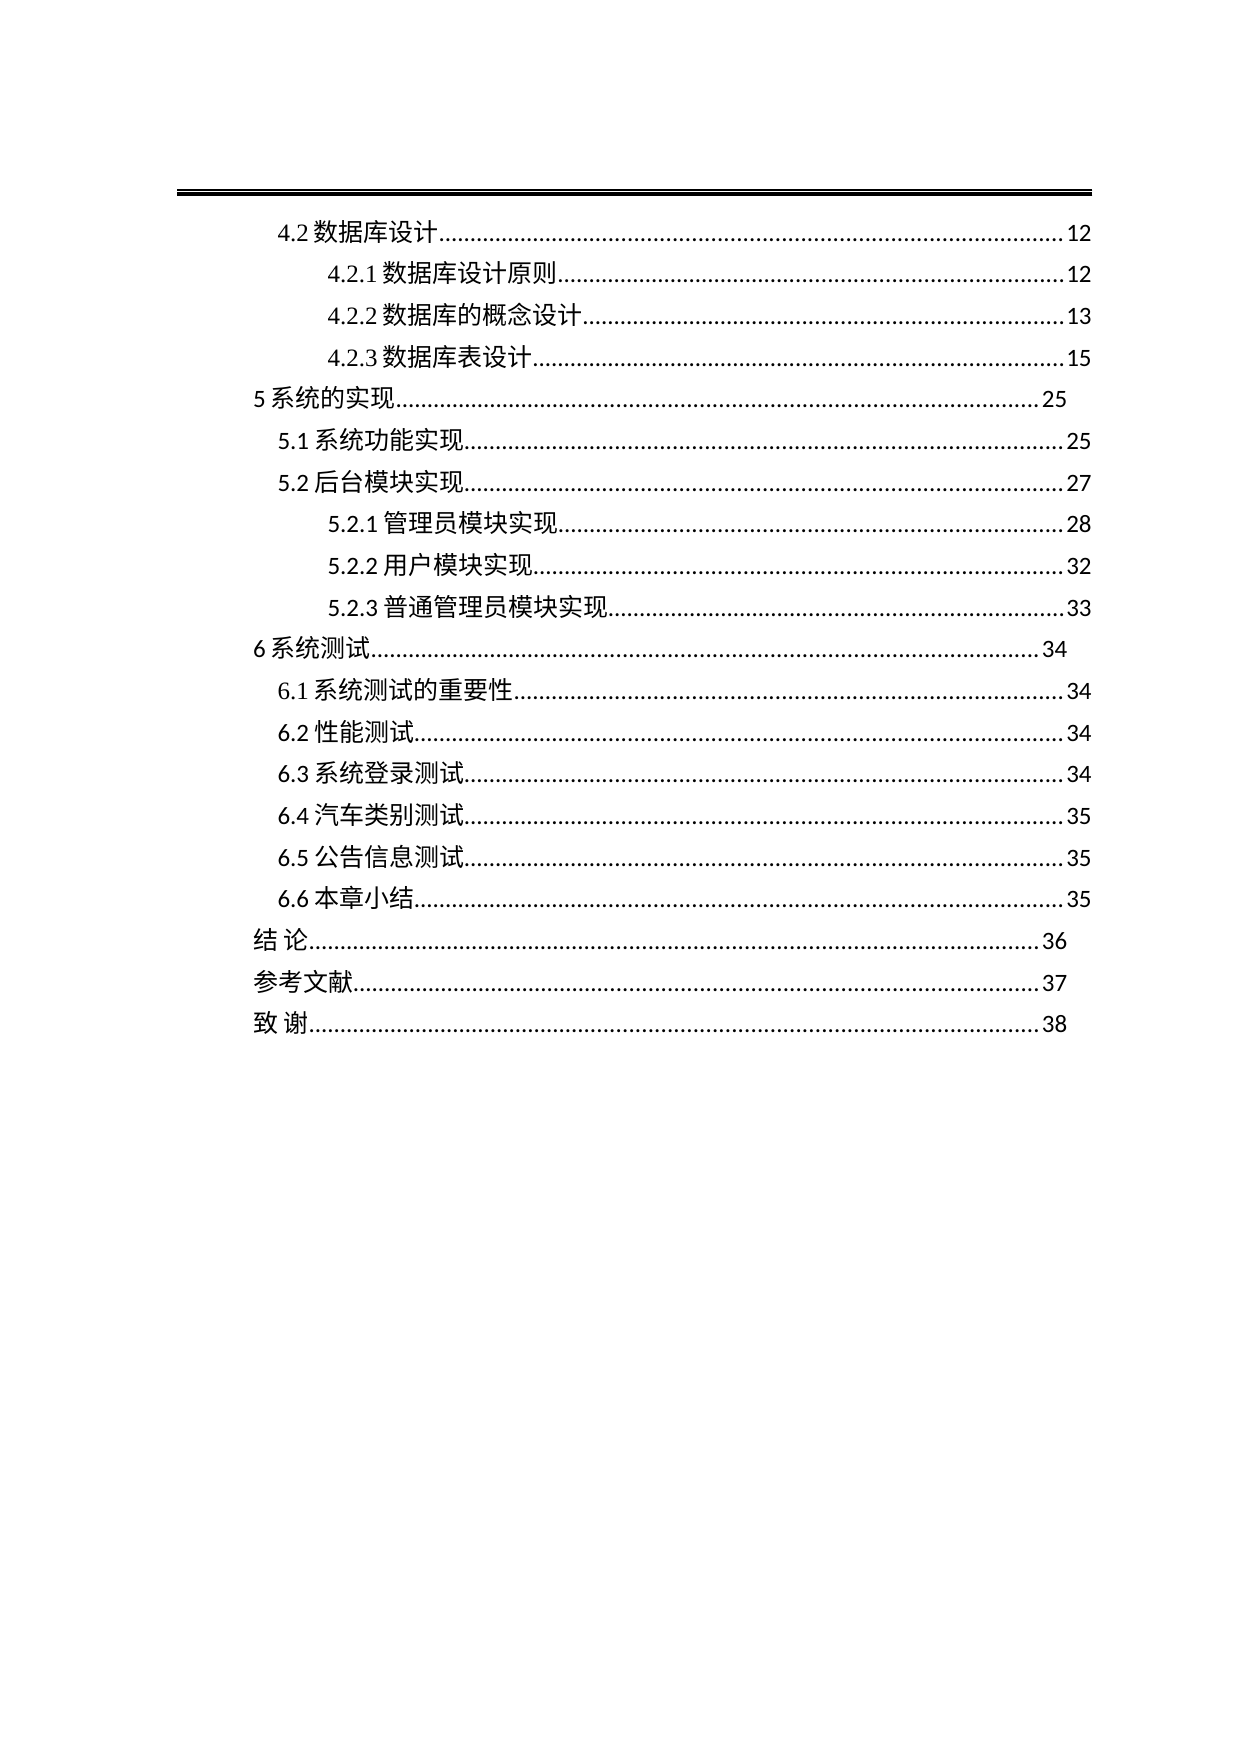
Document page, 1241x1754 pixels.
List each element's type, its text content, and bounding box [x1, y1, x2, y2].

text 参考文献 37 [177, 957, 1092, 998]
text 4.2数据库设计 12 [227, 207, 1092, 248]
text 6.3系统登录测试 34 [227, 748, 1092, 790]
text 5系统的实现 25 [177, 373, 1092, 415]
text 5.2.3普通管理员模块实现 33 [277, 582, 1092, 623]
text 5.2后台模块实现 27 [227, 457, 1092, 498]
text 结 论 36 [177, 915, 1092, 957]
text 6.1系统测试的重要性 34 [227, 665, 1092, 707]
text 6系统测试 34 [177, 623, 1092, 665]
text 5.2.2用户模块实现 32 [277, 540, 1092, 582]
text 6.4汽车类别测试 35 [227, 790, 1092, 832]
text 6.5公告信息测试 35 [227, 832, 1092, 873]
text 5.1系统功能实现 25 [227, 415, 1092, 457]
text 4.2.1数据库设计原则 12 [277, 248, 1092, 290]
text 致 谢 38 [177, 998, 1092, 1040]
text 4.2.2数据库的概念设计 13 [277, 290, 1092, 332]
text 6.6本章小结 35 [227, 873, 1092, 915]
text 4.2.3数据库表设计 15 [277, 332, 1092, 373]
text 6.2性能测试 34 [227, 707, 1092, 748]
text 5.2.1管理员模块实现 28 [277, 498, 1092, 540]
